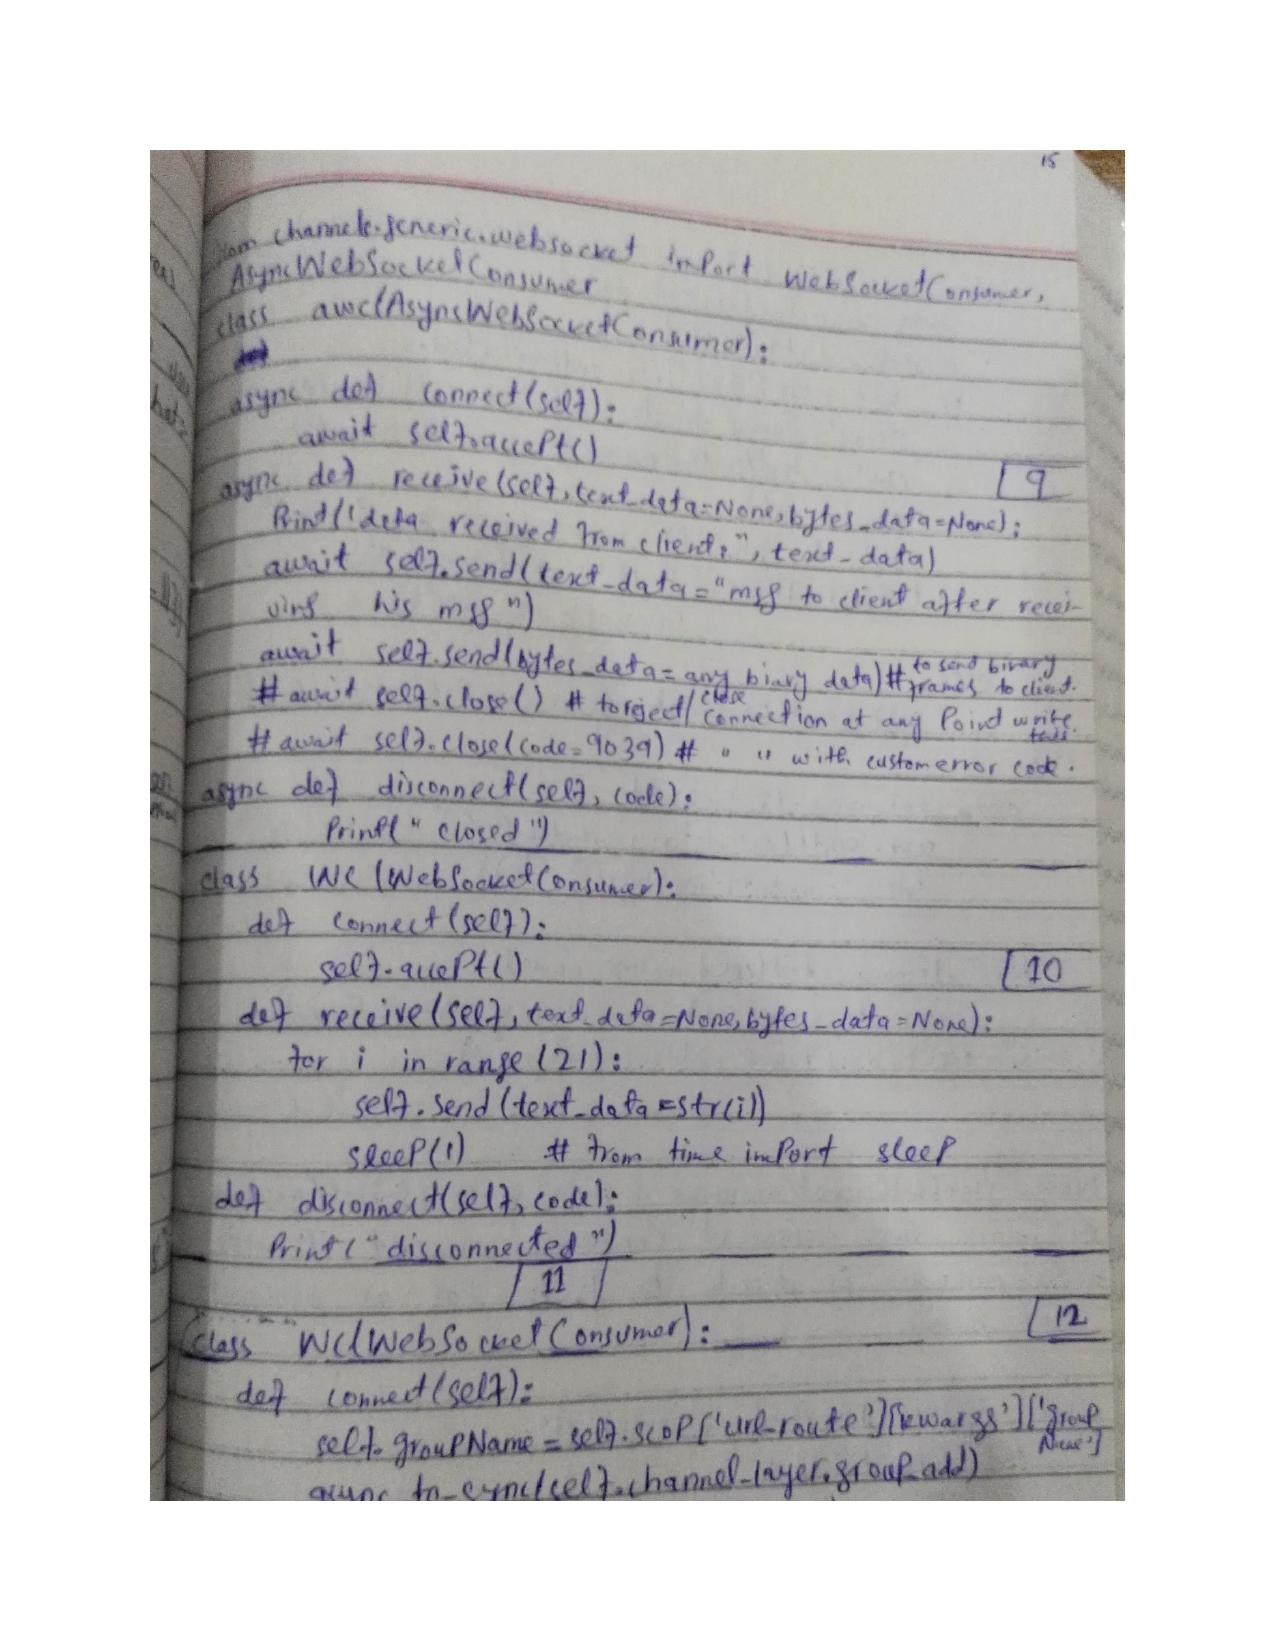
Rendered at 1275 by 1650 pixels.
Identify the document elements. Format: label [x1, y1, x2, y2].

picture [150, 150, 1125, 1501]
